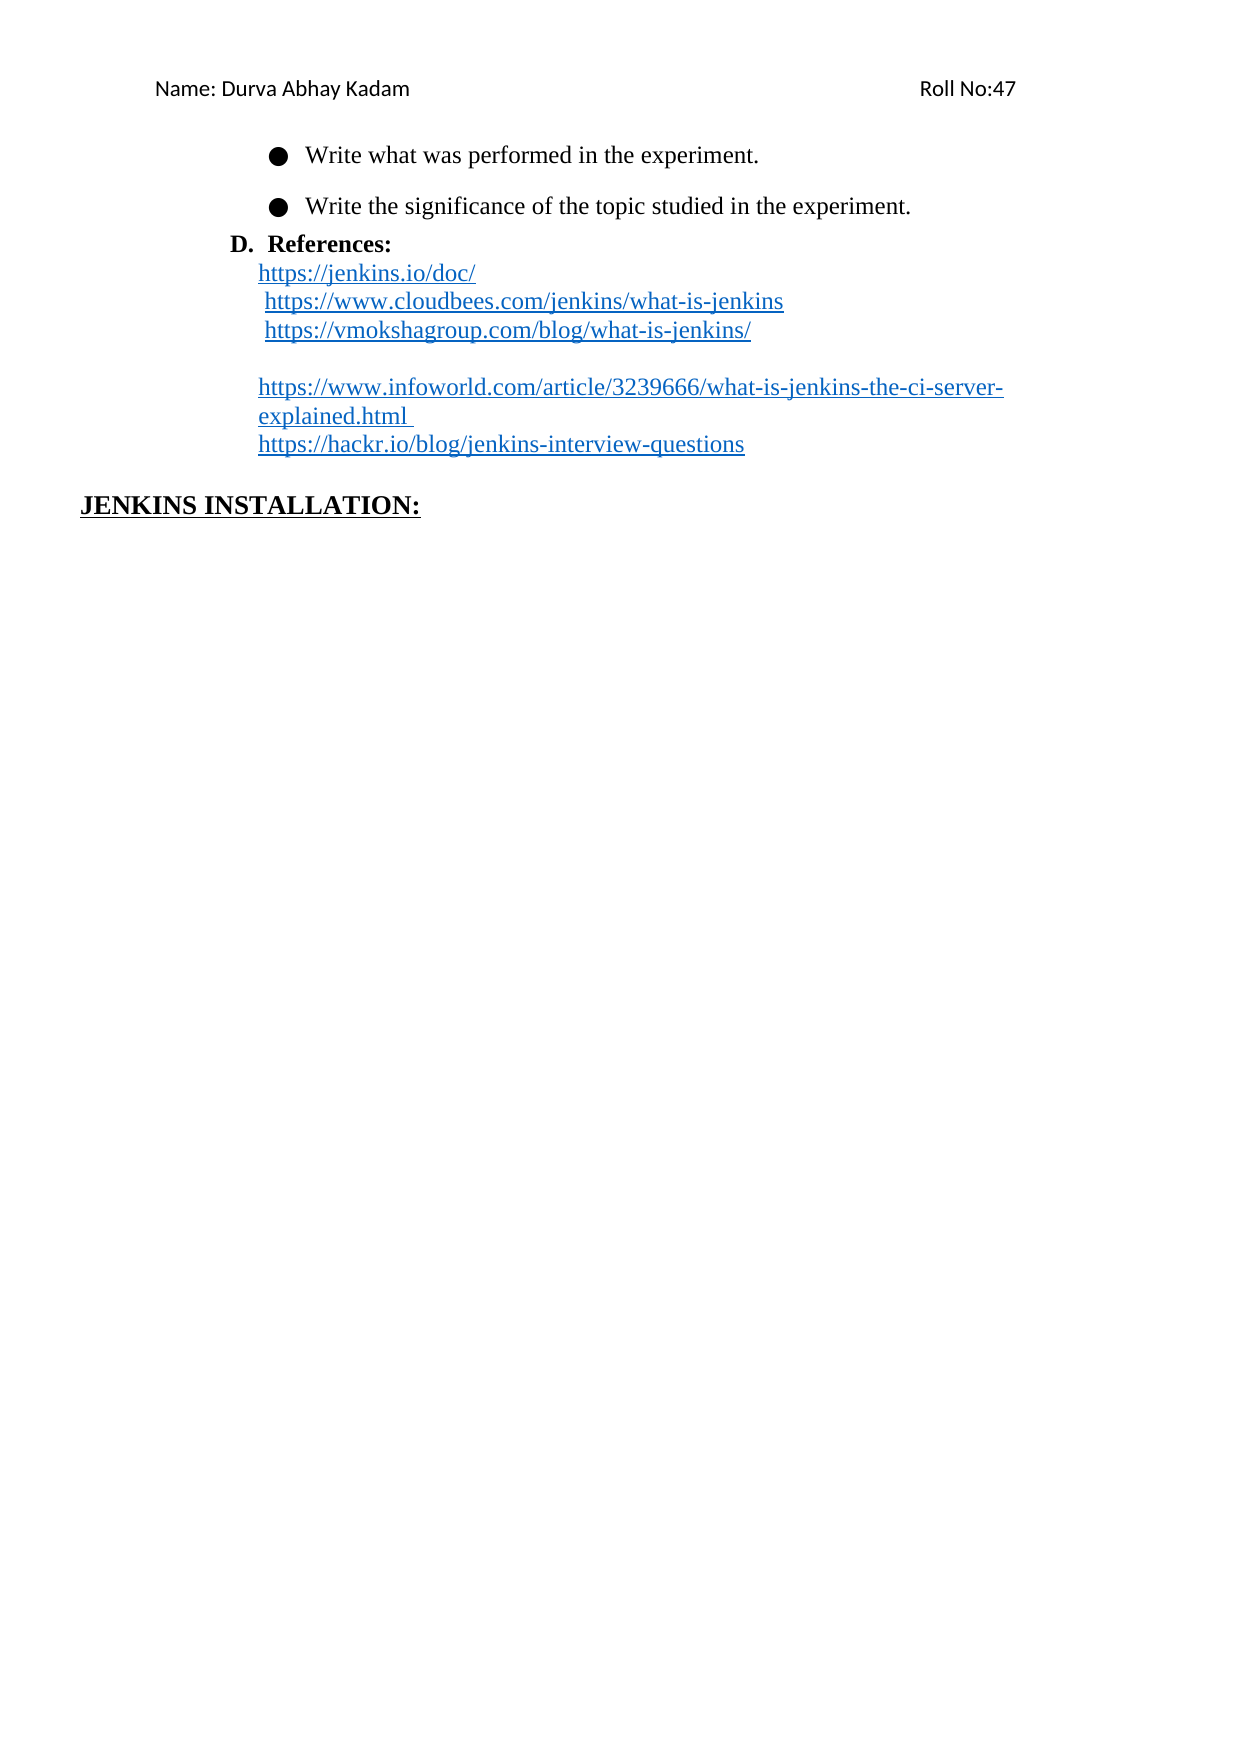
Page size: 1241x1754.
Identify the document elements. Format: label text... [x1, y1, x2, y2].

text https://www.cloudbees.com/jenkins/what-is-jenkins [258, 286, 1080, 315]
text https://vmokshagroup.com/blog/what-is-jenkins/ [258, 315, 1080, 344]
text JENKINS INSTALLATION: [80, 489, 1090, 521]
text https://jenkins.io/doc/ [258, 258, 1080, 286]
list Write the significance of the topic studied in the experiment. [267, 178, 1090, 229]
text https://www.infoworld.com/article/3239666/what-is-jenkins-the-ci-server-explained.html [258, 372, 1090, 429]
list References: [230, 229, 1128, 258]
text https://hackr.io/blog/jenkins-interview-questions [258, 429, 1090, 458]
list Write what was performed in the experiment. [267, 126, 1090, 178]
